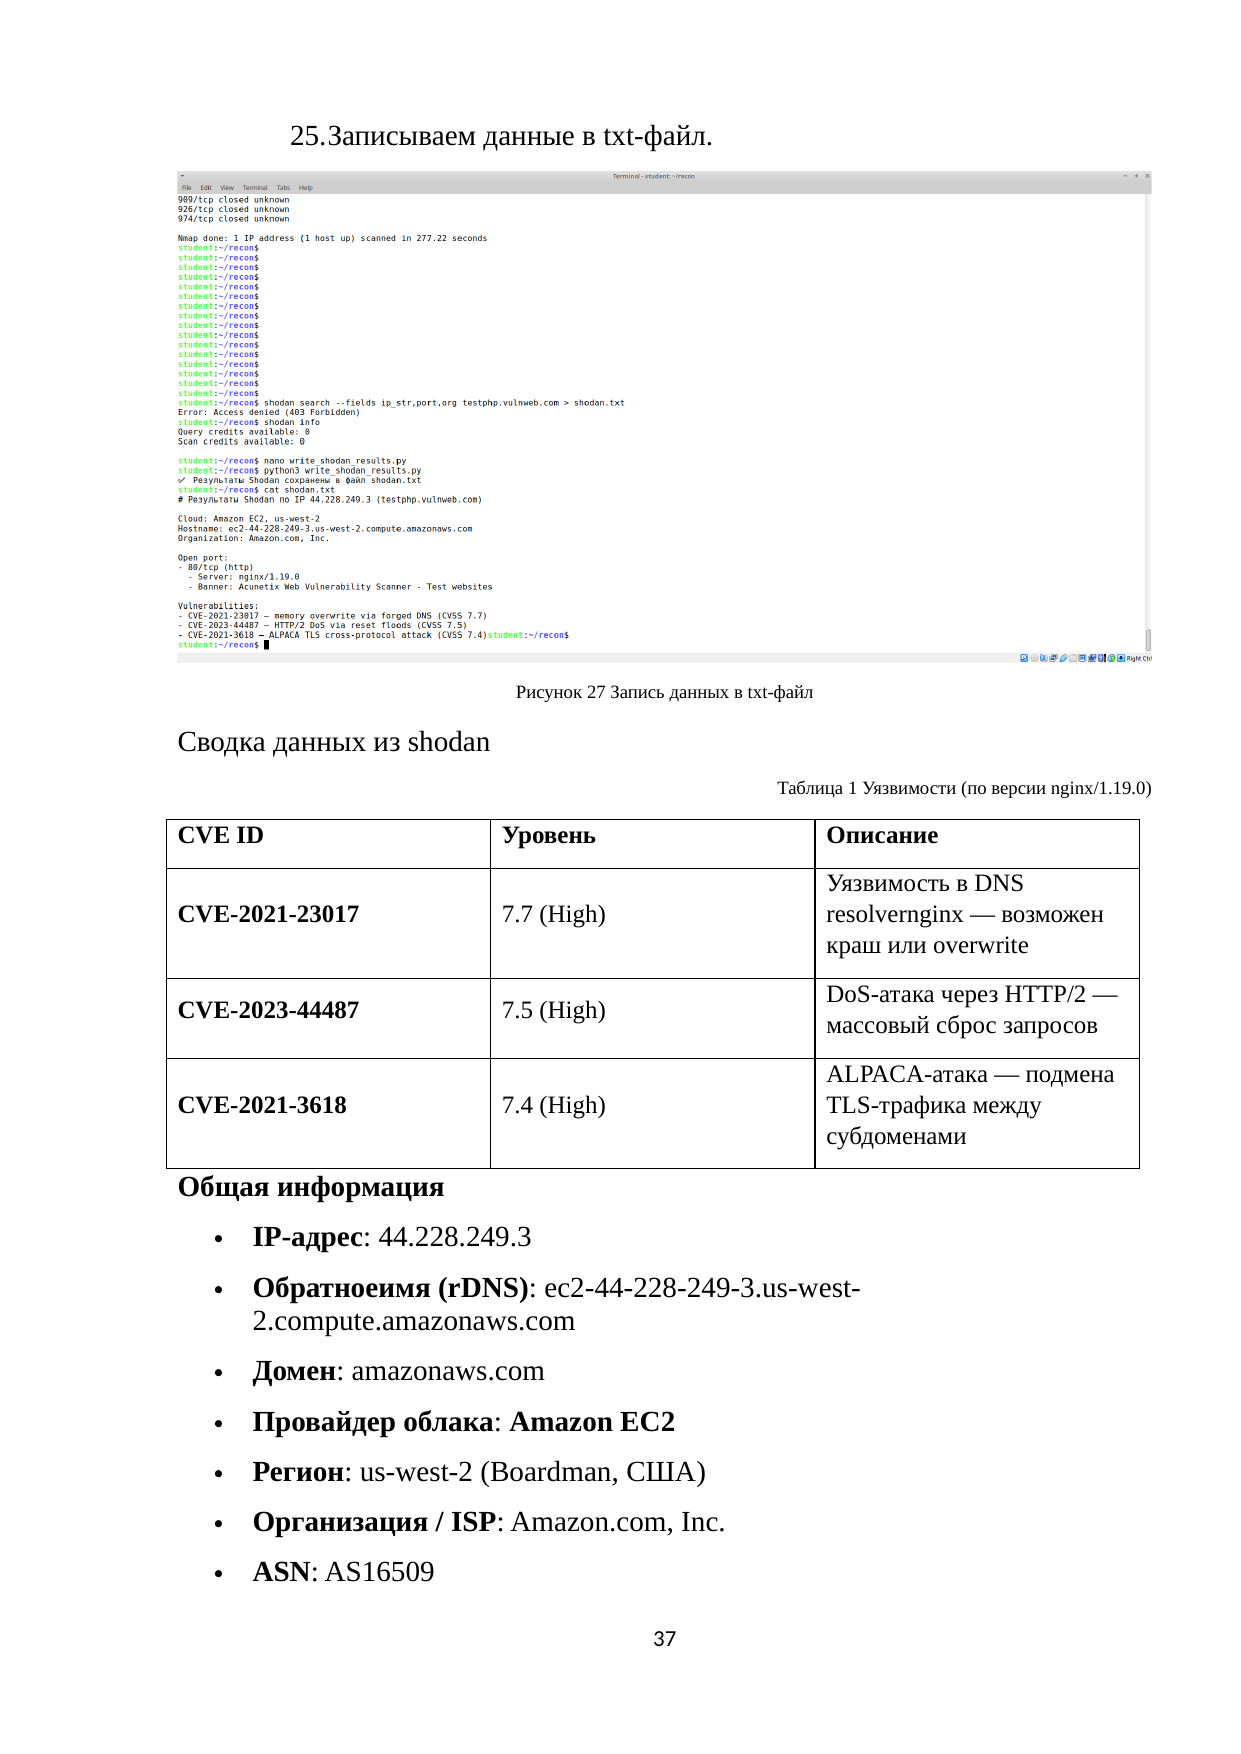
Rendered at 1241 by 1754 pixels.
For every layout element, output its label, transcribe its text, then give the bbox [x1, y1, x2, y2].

list Регион: us-west-2 (Boardman, США) [215, 1454, 1152, 1487]
table_cell CVE-2021-3618 [167, 1059, 490, 1168]
text Рисунок 27 Запись данных в txt-файл [177, 681, 1152, 703]
table_cell CVE-2021-23017 [167, 869, 490, 978]
text Сводка данных из shodan [177, 724, 1152, 757]
list Домен: amazonaws.com [215, 1353, 1152, 1387]
table_header CVE ID [167, 820, 490, 867]
table_cell ALPACA-атака — подмена TLS-трафика между субдоменами [816, 1059, 1139, 1168]
text Общая информация [177, 1169, 1152, 1203]
list Обратноеимя (rDNS): ec2-44-228-249-3.us-west-2.compute.amazonaws.com [215, 1270, 1152, 1337]
table_cell DoS-атака через HTTP/2 — массовый сброс запросов [816, 979, 1139, 1058]
table_header Уровень [491, 820, 814, 867]
list ASN: AS16509 [215, 1554, 1152, 1588]
list Записываем данные в txt-файл. [290, 118, 1152, 152]
table_cell CVE-2023-44487 [167, 979, 490, 1058]
picture [177, 171, 1152, 663]
table_cell 7.4 (High) [491, 1059, 814, 1168]
table_cell 7.5 (High) [491, 979, 814, 1058]
list Провайдер облака: Amazon EC2 [215, 1404, 1152, 1437]
table_cell Уязвимость в DNS resolvernginx — возможен краш или overwrite [816, 869, 1139, 978]
table_header Описание [816, 820, 1139, 867]
table_cell 7.7 (High) [491, 869, 814, 978]
list Организация / ISP: Amazon.com, Inc. [215, 1504, 1152, 1538]
list IP-адрес: 44.228.249.3 [215, 1219, 1152, 1253]
